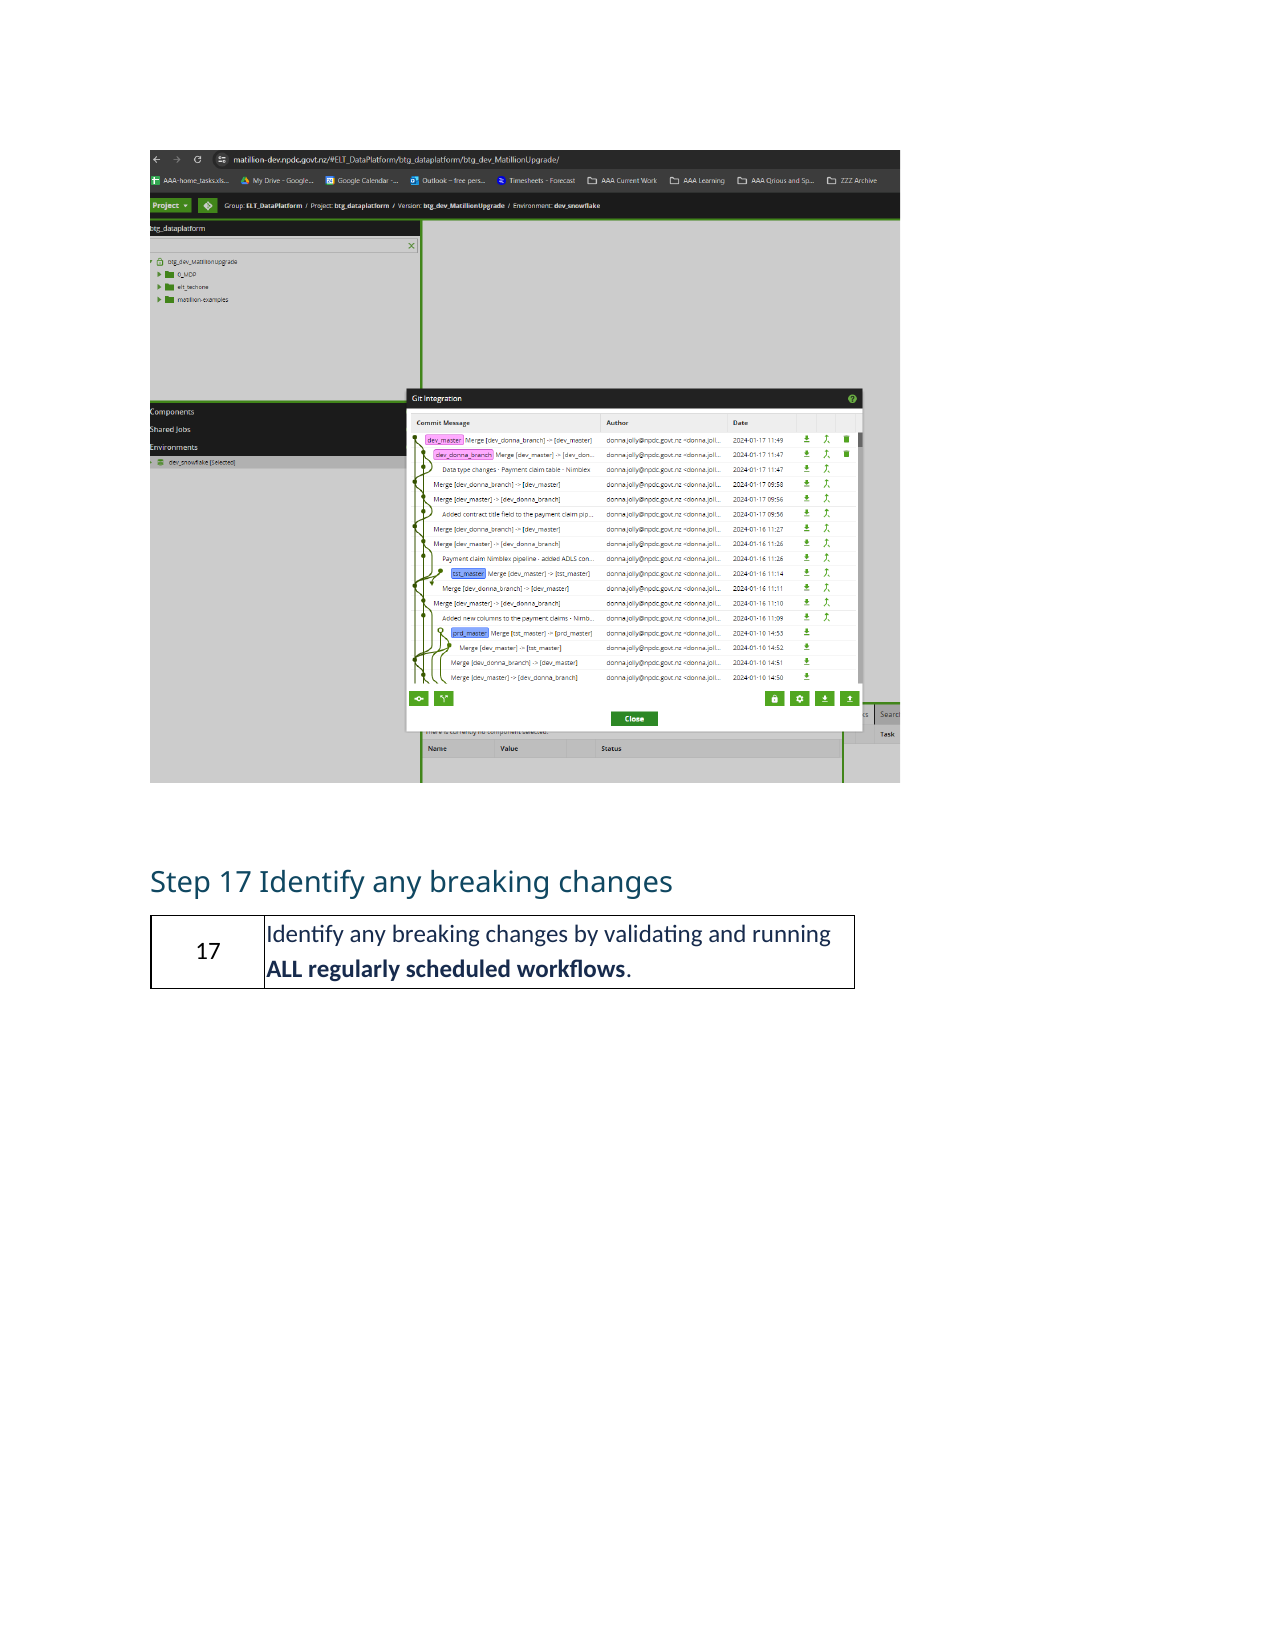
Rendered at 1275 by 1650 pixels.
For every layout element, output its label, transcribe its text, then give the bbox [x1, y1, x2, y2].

picture [150, 150, 901, 783]
table_header Identify any breaking changes by validating and running ALL regularly scheduled workflows. [265, 916, 854, 988]
subtitle Step 17 Identify any breaking changes [150, 861, 1125, 901]
table_header 17 [152, 916, 264, 988]
